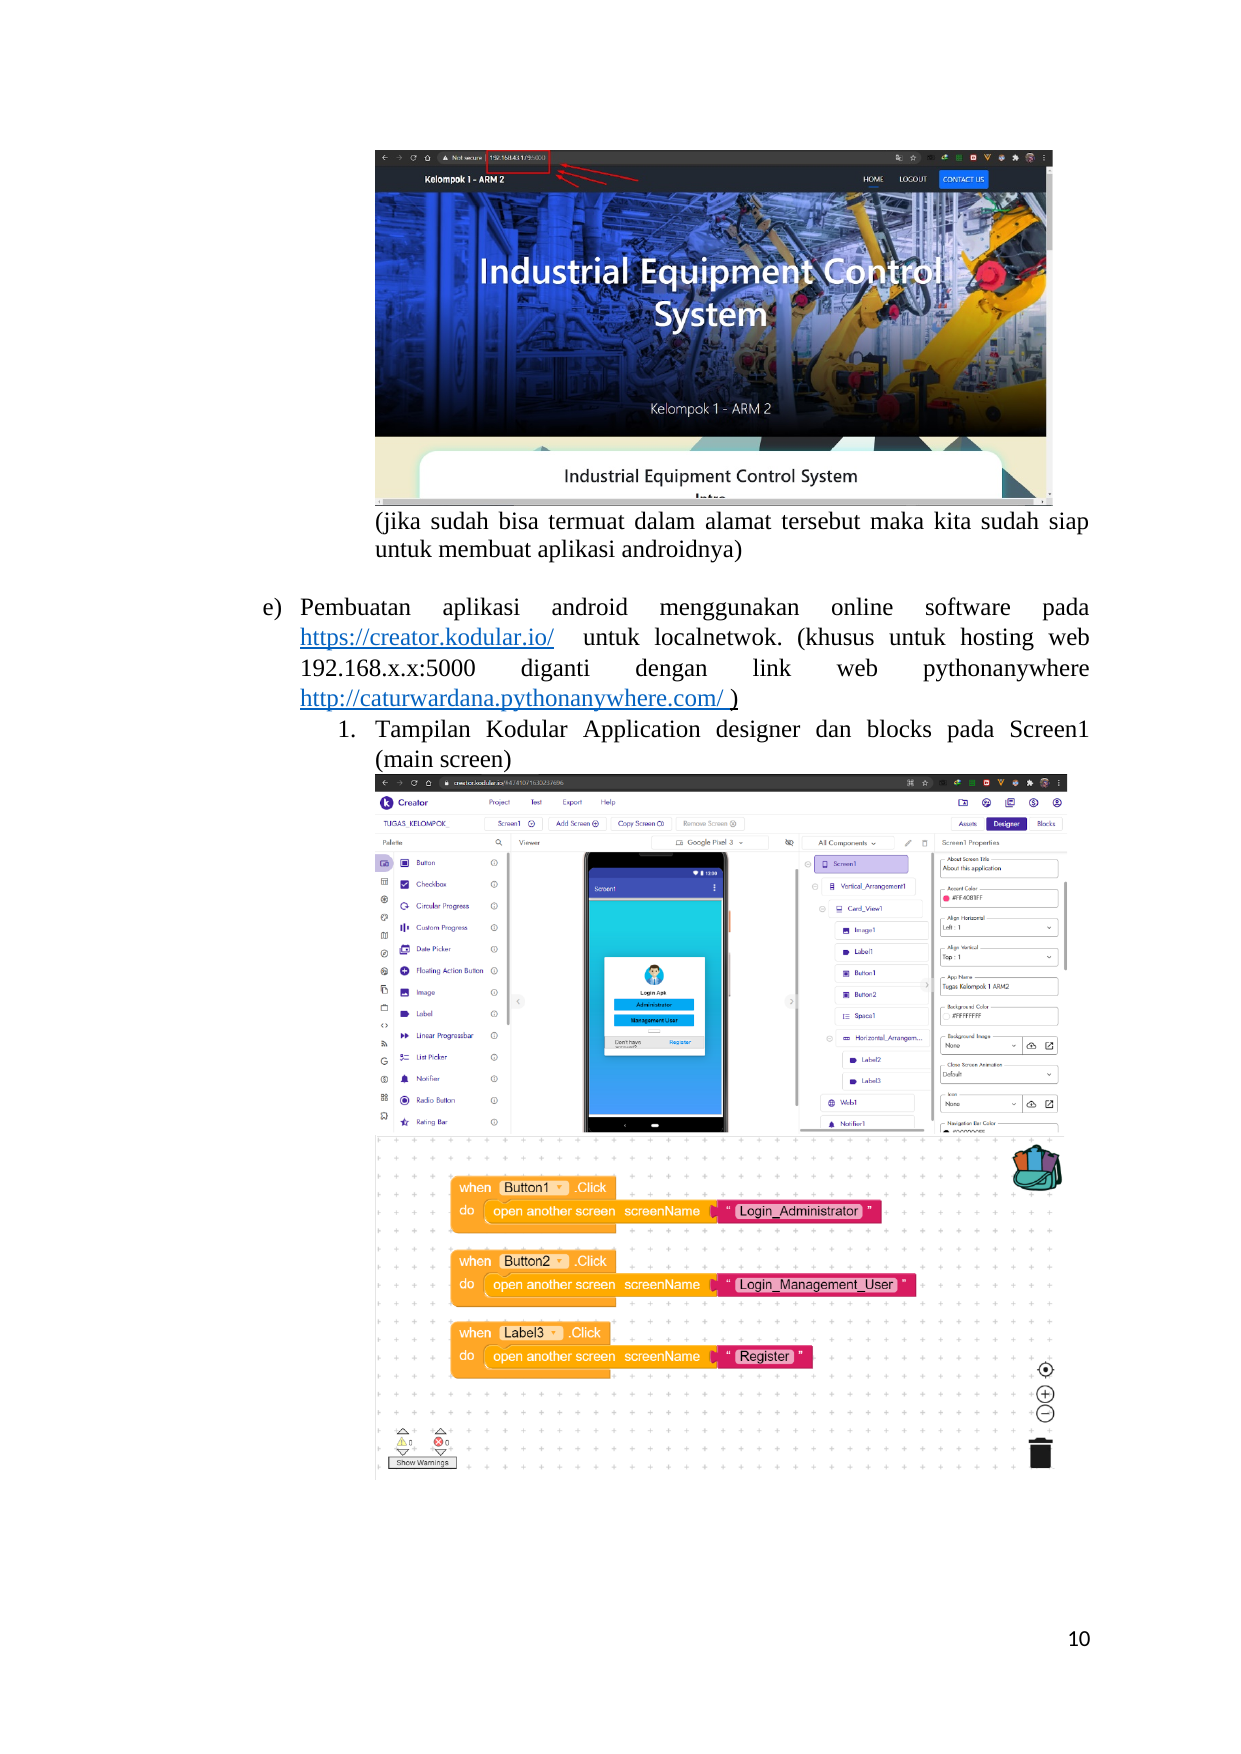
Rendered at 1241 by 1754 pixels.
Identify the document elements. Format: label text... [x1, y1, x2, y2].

text (jika sudah bisa termuat dalam alamat tersebut maka kita sudah siap untuk membuat aplikasi androidnya) [375, 506, 1090, 563]
picture [375, 774, 1068, 1134]
picture [375, 1135, 1065, 1480]
list Pembuatan aplikasi android menggunakan online software pada https://creator.kodular.io/ untuk localnetwok. (khusus untuk hosting web 192.168.x.x:5000 diganti dengan link web pythonanywhere http://caturwardana.pythonanywhere.com/ ) [262, 592, 1090, 712]
picture [375, 150, 1053, 506]
list Tampilan Kodular Application designer dan blocks pada Screen1 (main screen) [337, 714, 1090, 773]
